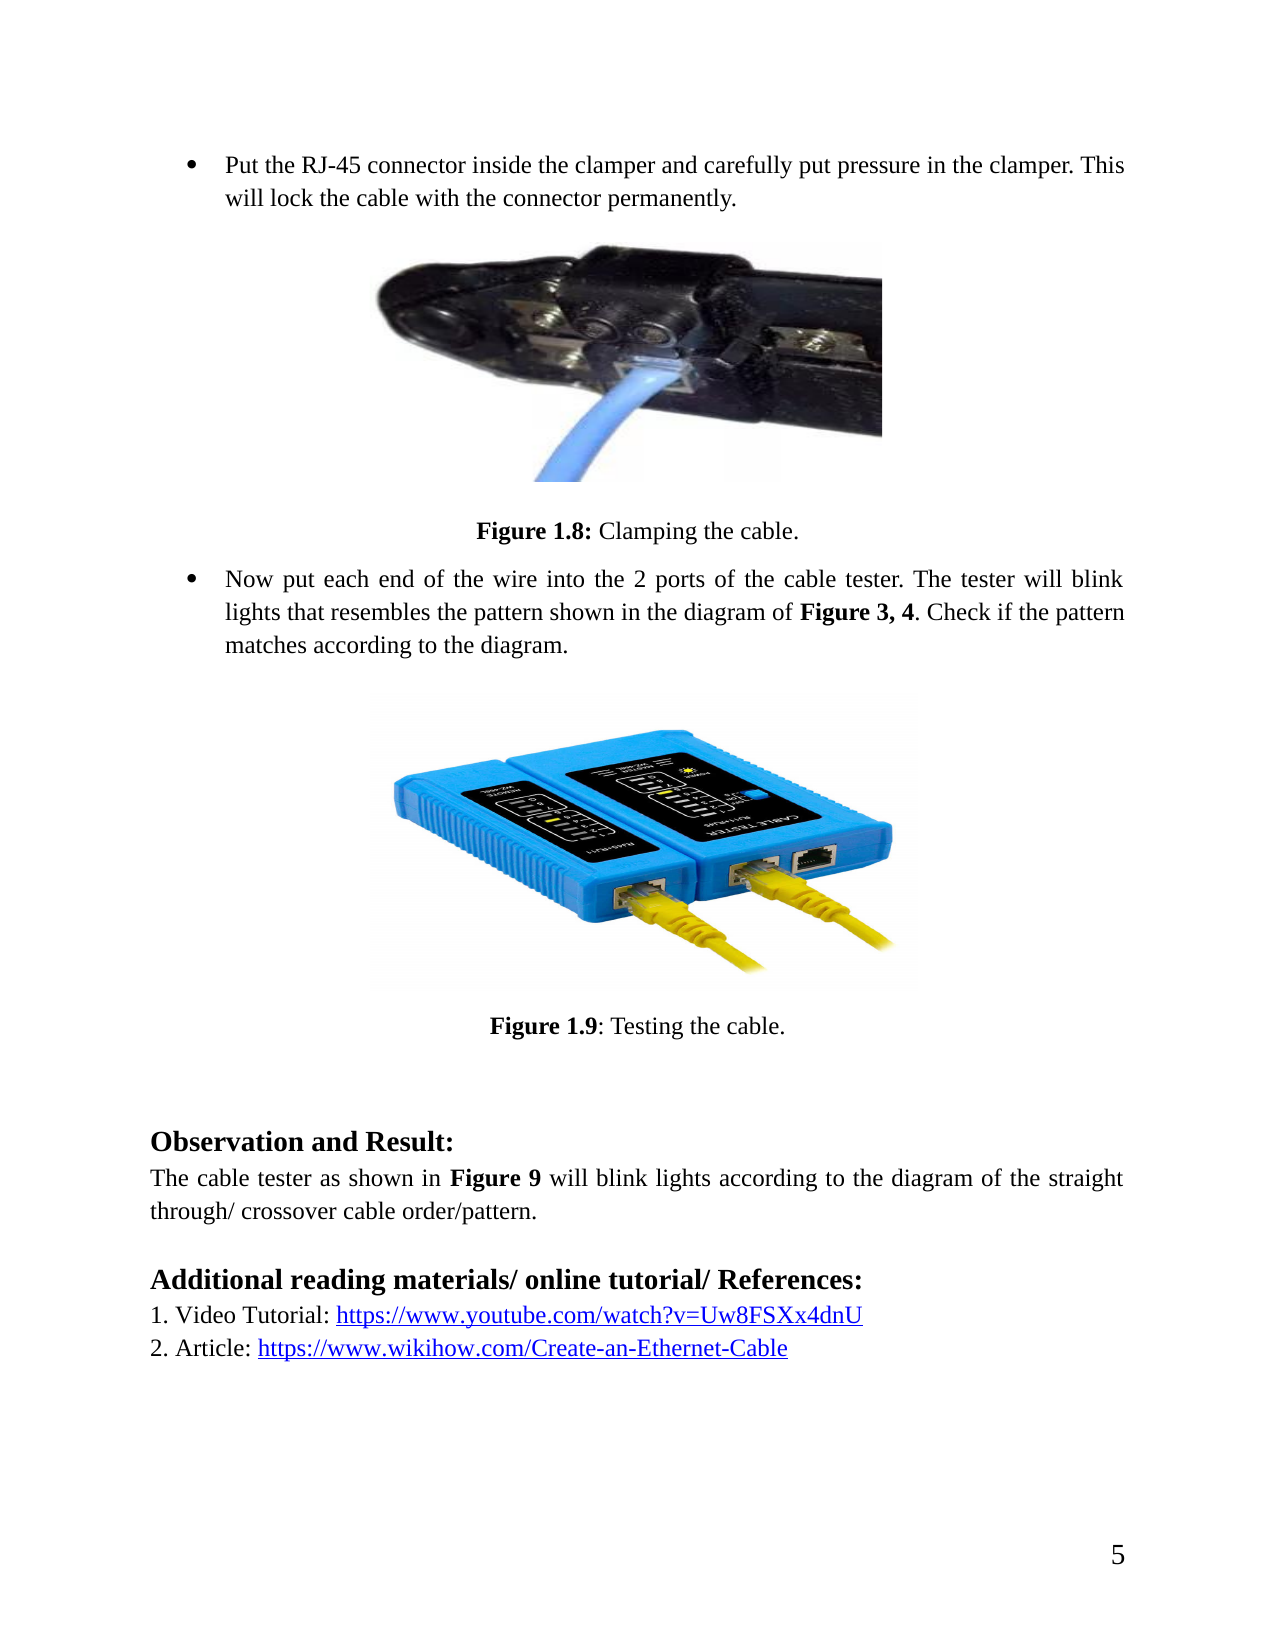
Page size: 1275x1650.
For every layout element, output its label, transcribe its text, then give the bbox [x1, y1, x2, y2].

text Figure 1.8: Clamping the cable. [150, 516, 1125, 545]
picture [369, 242, 883, 482]
text The cable tester as shown in Figure 9 will blink lights according to the diagram of the straight through/ crossover cable order/pattern. [150, 1163, 1125, 1225]
list Put the RJ-45 connector inside the clamper and carefully put pressure in the clamper. This will lock the cable with the connector permanently. [187, 150, 1125, 212]
text Figure 1.9: Testing the cable. [150, 1011, 1125, 1039]
picture [369, 693, 918, 992]
text Observation and Result: [150, 1124, 1125, 1158]
text Additional reading materials/ online tutorial/ References: 1. Video Tutorial: https://www.youtube.com/watch?v=Uw8FSXx4dnU 2. Article: https://www.wikihow.com/Create-an-Ethernet-Cable [150, 1262, 1125, 1362]
list Now put each end of the wire into the 2 ports of the cable tester. The tester will blink lights that resembles the pattern shown in the diagram of Figure 3, 4. Check if the pattern matches according to the diagram. [187, 564, 1125, 659]
